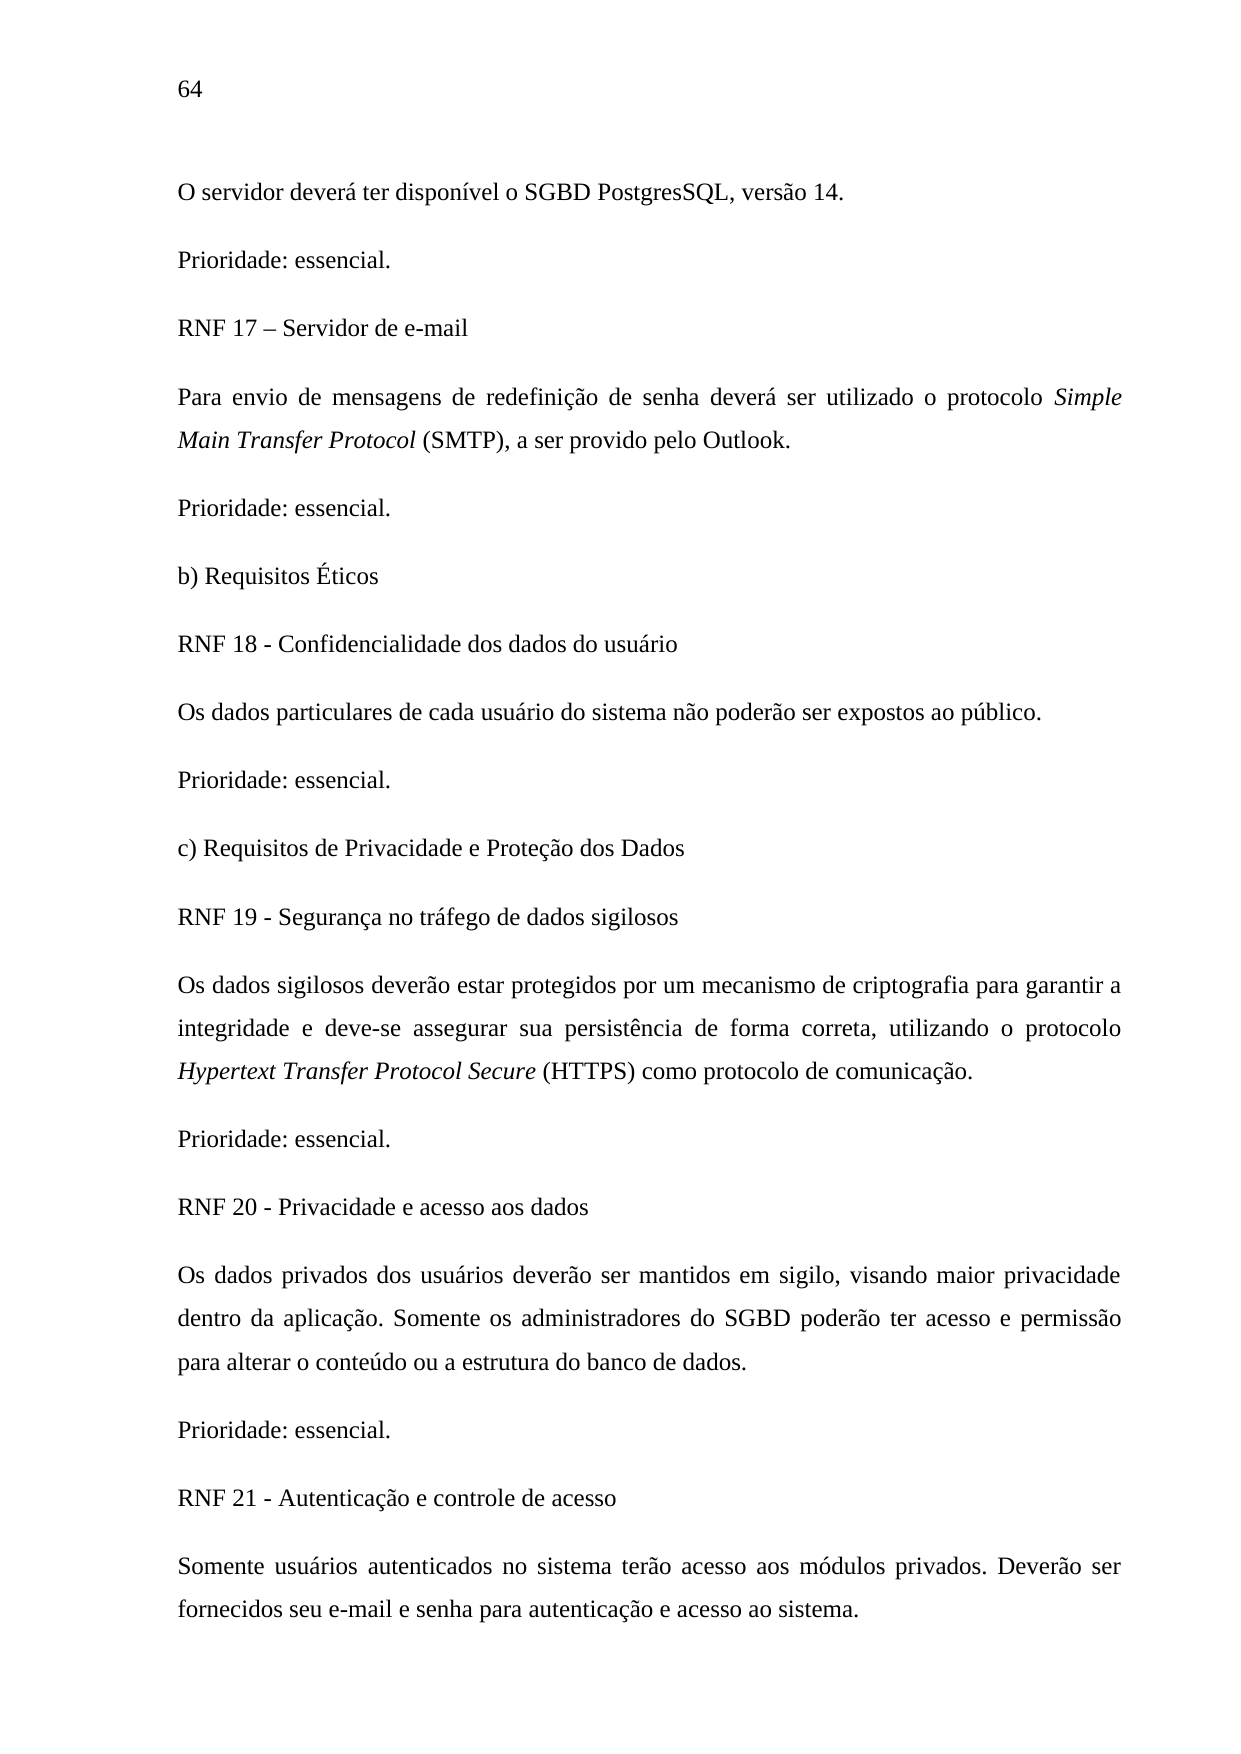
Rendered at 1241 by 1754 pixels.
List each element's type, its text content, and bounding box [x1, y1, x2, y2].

text Prioridade: essencial. [177, 245, 1122, 274]
text RNF 20 - Privacidade e acesso aos dados [177, 1192, 1122, 1221]
text Os dados particulares de cada usuário do sistema não poderão ser expostos ao público. [177, 697, 1122, 726]
text Os dados privados dos usuários deverão ser mantidos em sigilo, visando maior privacidade dentro da aplicação. Somente os administradores do SGBD poderão ter acesso e permissão para alterar o conteúdo ou a estrutura do banco de dados. [177, 1260, 1122, 1375]
text RNF 19 - Segurança no tráfego de dados sigilosos [177, 902, 1122, 930]
text O servidor deverá ter disponível o SGBD PostgresSQL, versão 14. [177, 177, 1122, 206]
text RNF 18 - Confidencialidade dos dados do usuário [177, 629, 1122, 658]
text Os dados sigilosos deverão estar protegidos por um mecanismo de criptografia para garantir a integridade e deve-se assegurar sua persistência de forma correta, utilizando o protocolo Hypertext Transfer Protocol Secure (HTTPS) como protocolo de comunicação. [177, 970, 1122, 1085]
text Para envio de mensagens de redefinição de senha deverá ser utilizado o protocolo Simple Main Transfer Protocol (SMTP), a ser provido pelo Outlook. [177, 382, 1122, 453]
text Somente usuários autenticados no sistema terão acesso aos módulos privados. Deverão ser fornecidos seu e-mail e senha para autenticação e acesso ao sistema. [177, 1551, 1122, 1623]
text Prioridade: essencial. [177, 1124, 1122, 1153]
text c) Requisitos de Privacidade e Proteção dos Dados [177, 833, 1122, 862]
text Prioridade: essencial. [177, 493, 1122, 522]
text RNF 17 – Servidor de e-mail [177, 313, 1122, 342]
text Prioridade: essencial. [177, 1415, 1122, 1443]
text Prioridade: essencial. [177, 765, 1122, 794]
text RNF 21 - Autenticação e controle de acesso [177, 1483, 1122, 1512]
text b) Requisitos Éticos [177, 561, 1122, 590]
